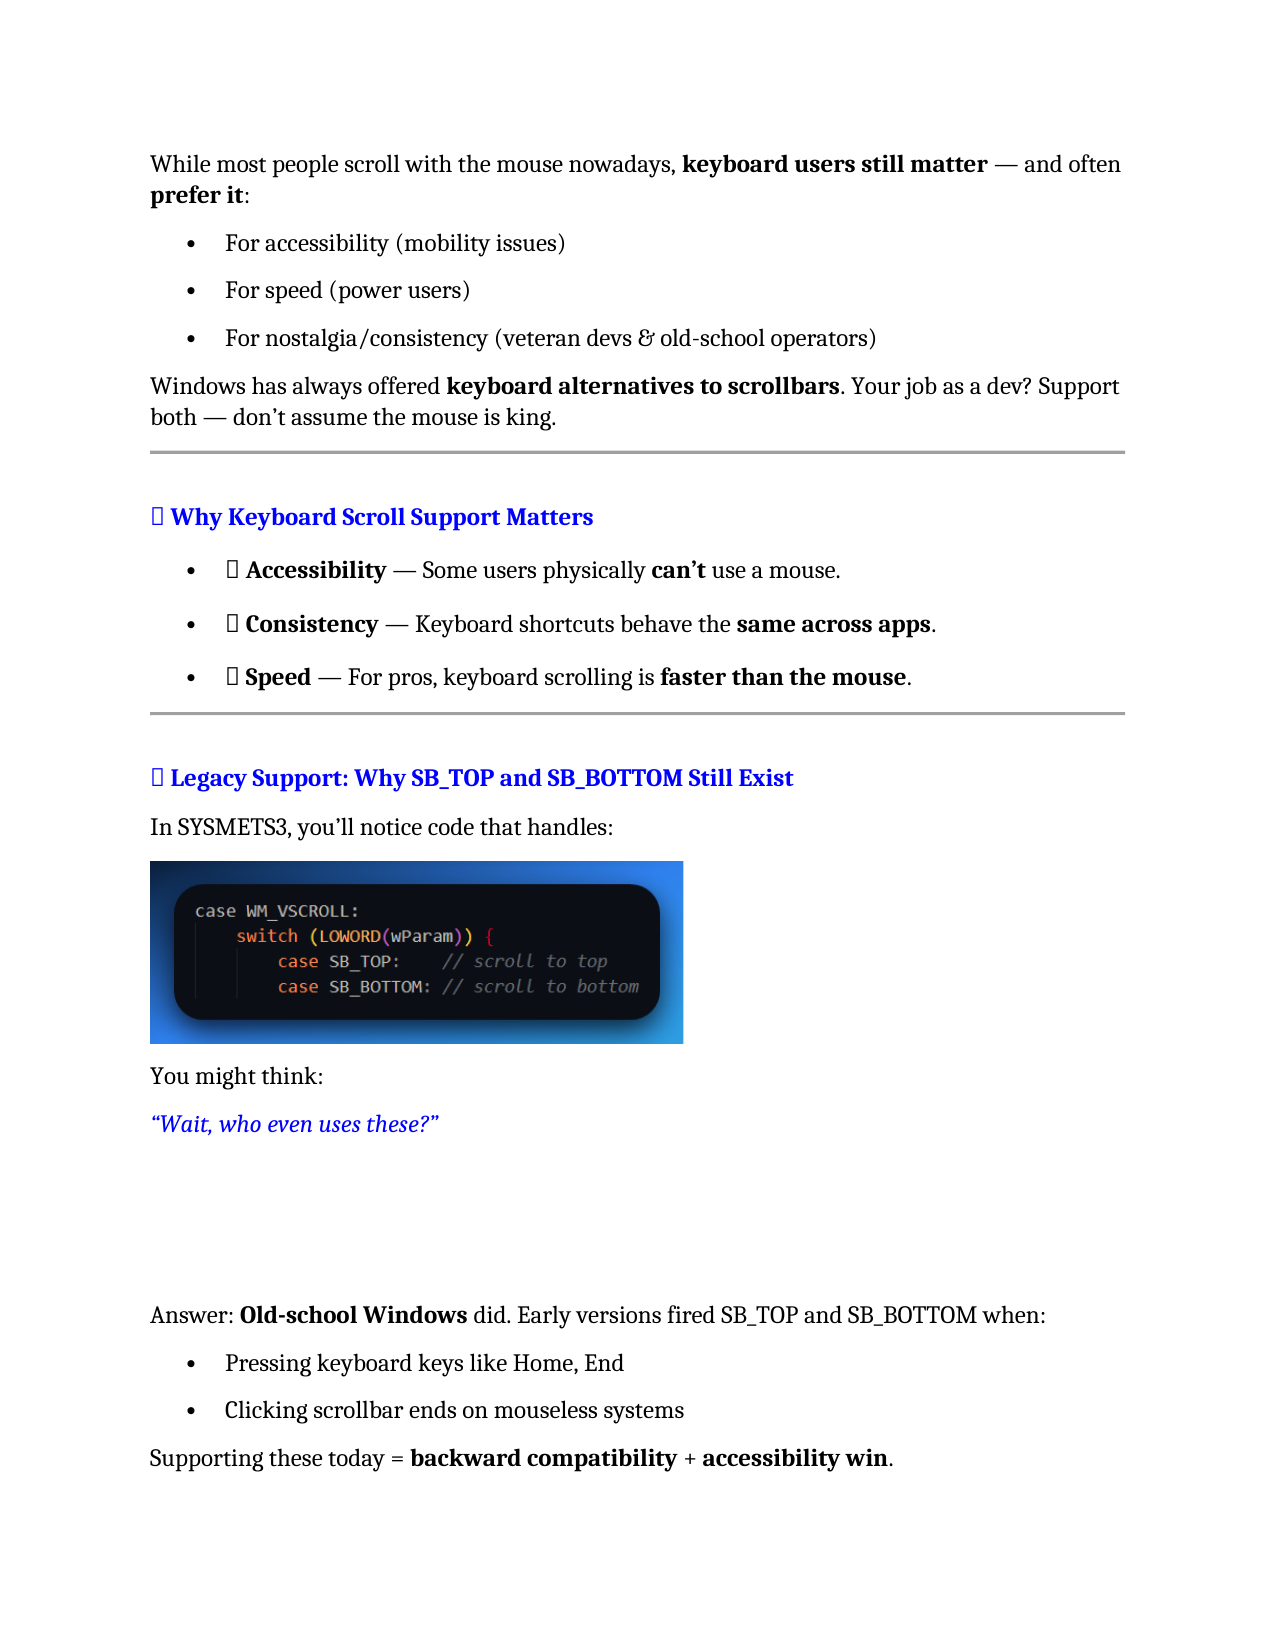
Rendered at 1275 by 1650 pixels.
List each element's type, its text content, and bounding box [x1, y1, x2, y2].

list For speed (power users) [187, 276, 1125, 305]
text Windows has always offered keyboard alternatives to scrollbars. Your job as a dev? Support both — don’t assume the mouse is king. [150, 372, 1125, 432]
list Clicking scrollbar ends on mouseless systems [187, 1396, 1125, 1425]
list For nostalgia/consistency (veteran devs & old-school operators) [187, 324, 1125, 353]
list ✅ Accessibility — Some users physically can’t use a mouse. [187, 552, 1125, 586]
text Why Keyboard Scroll Support Matters [150, 498, 1125, 532]
text While most people scroll with the mouse nowadays, keyboard users still matter — and often prefer it: [150, 150, 1125, 210]
text In SYSMETS3, you’ll notice code that handles: [150, 813, 1125, 842]
list For accessibility (mobility issues) [187, 229, 1125, 257]
text 💡 Legacy Support: Why SB_TOP and SB_BOTTOM Still Exist [150, 760, 1125, 794]
list ✅ Consistency — Keyboard shortcuts behave the same across apps. [187, 605, 1125, 639]
list Pressing keyboard keys like Home, End [187, 1348, 1125, 1377]
text Supporting these today = backward compatibility + accessibility win. [150, 1444, 1125, 1473]
text Answer: Old-school Windows did. Early versions fired SB_TOP and SB_BOTTOM when: [150, 1301, 1125, 1329]
list ✅ Speed — For pros, keyboard scrolling is faster than the mouse. [187, 659, 1125, 693]
text You might think: [150, 1062, 1125, 1091]
picture [150, 861, 684, 1044]
text “Wait, who even uses these?” [150, 1110, 1125, 1139]
